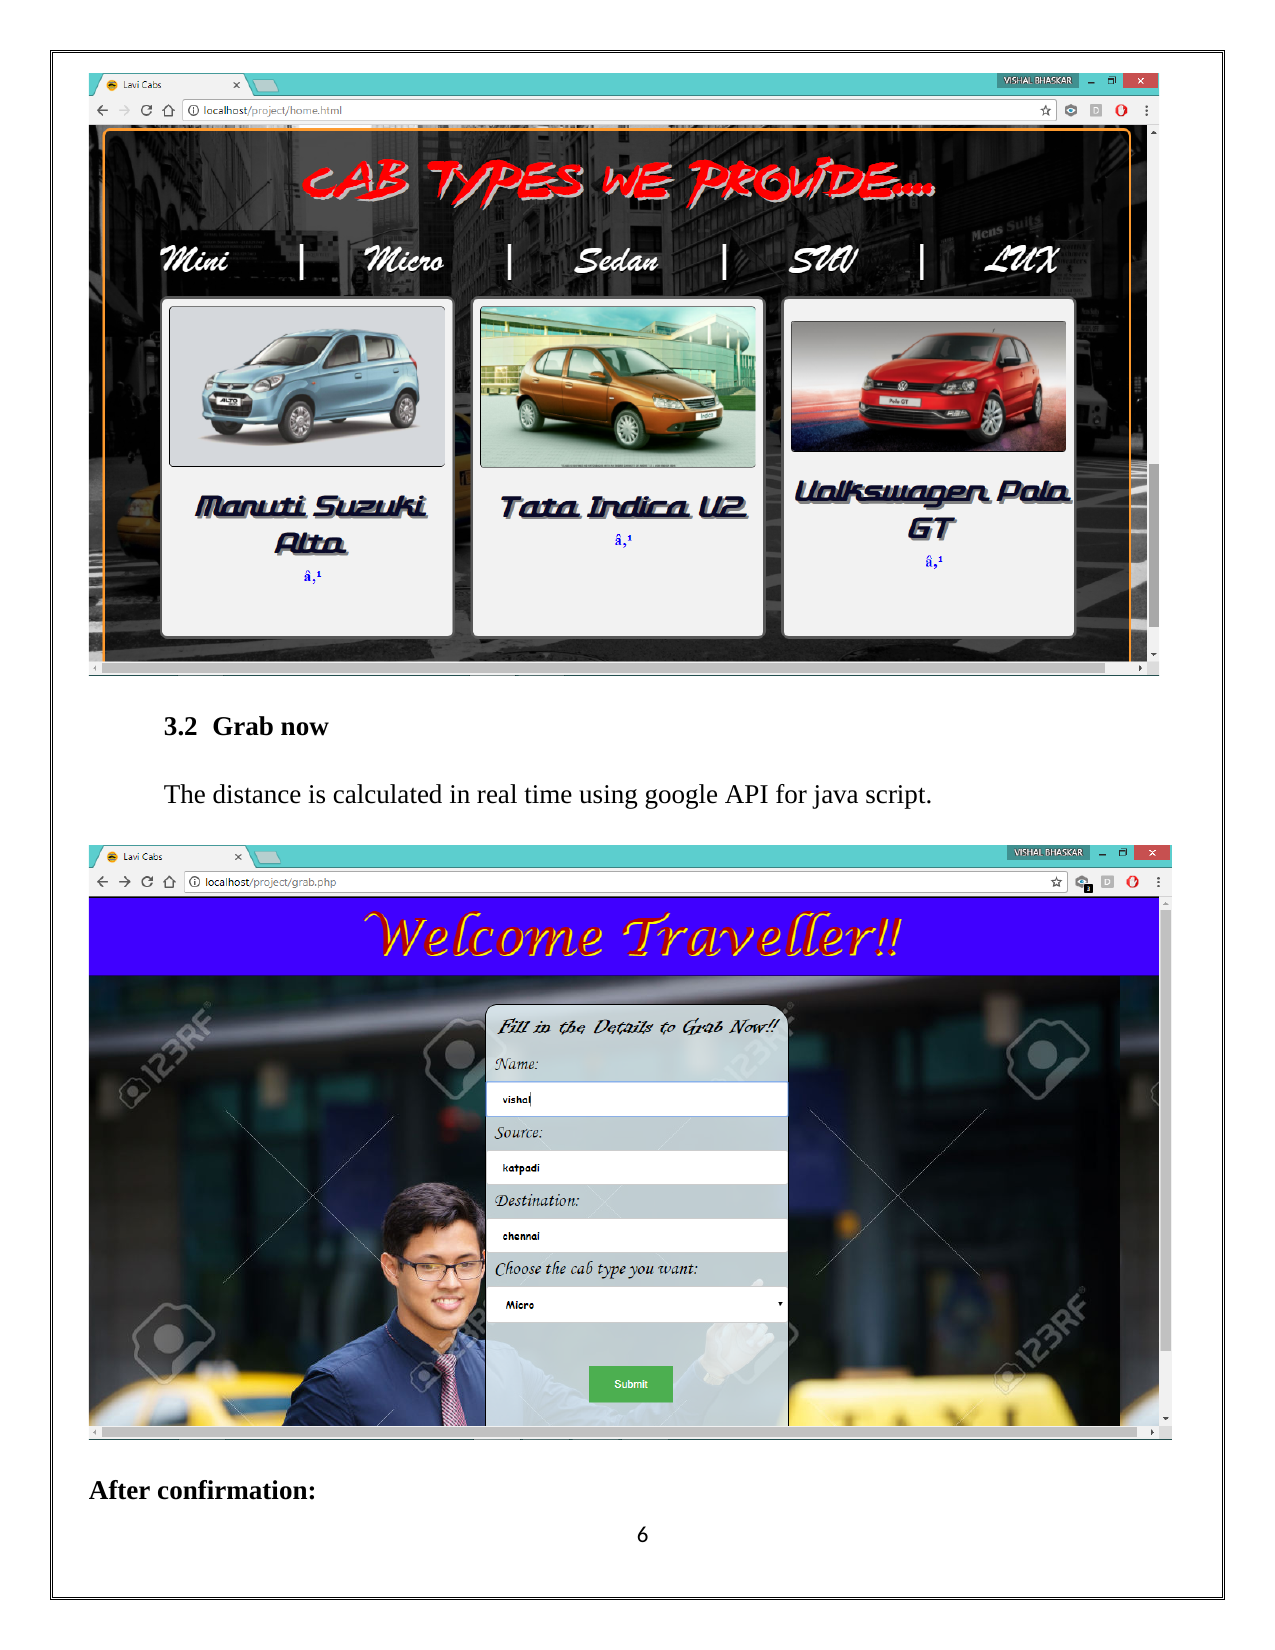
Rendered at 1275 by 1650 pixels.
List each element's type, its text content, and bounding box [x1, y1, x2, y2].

picture [88, 845, 1172, 1440]
picture [88, 73, 1160, 676]
text After confirmation: [89, 1474, 1196, 1506]
list Grab now [164, 711, 1196, 742]
text The distance is calculated in real time using google API for java script. [164, 778, 1196, 809]
